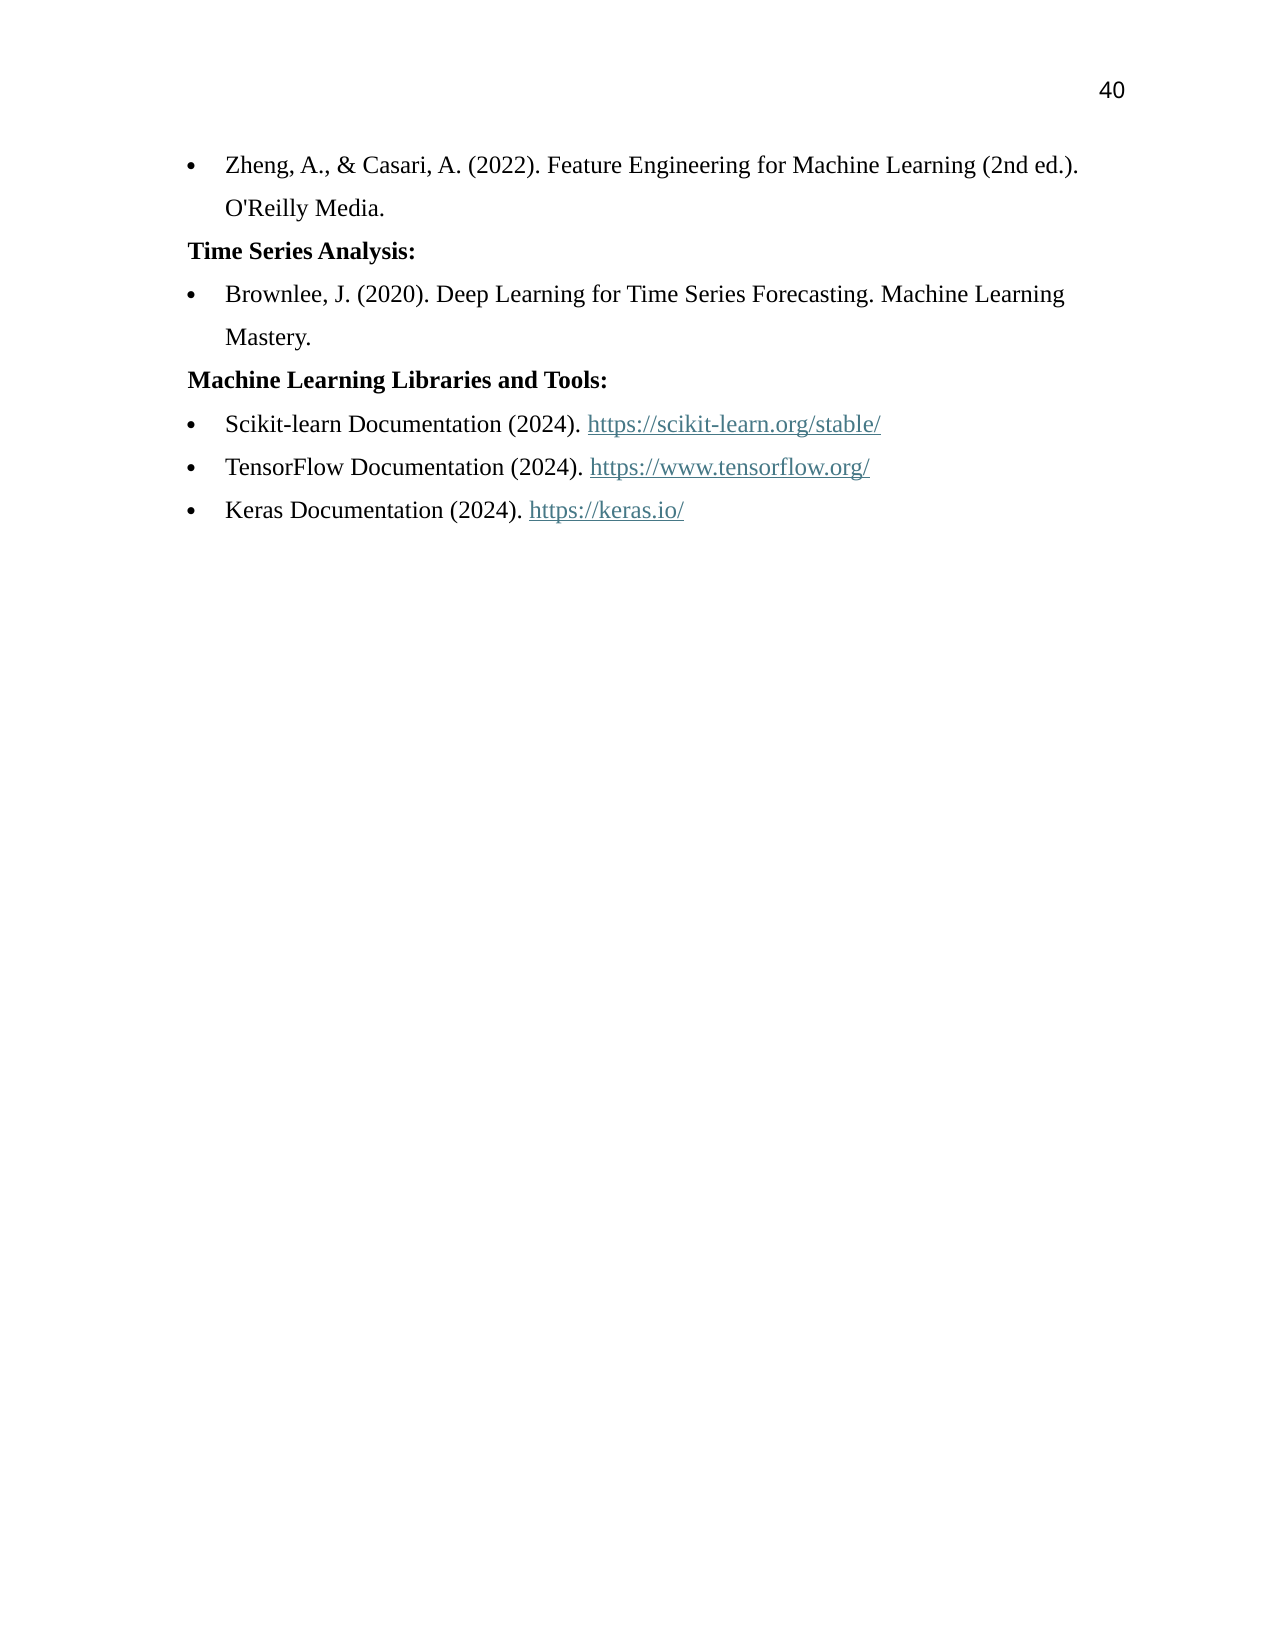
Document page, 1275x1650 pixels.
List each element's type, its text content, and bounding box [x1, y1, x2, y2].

list Brownlee, J. (2020). Deep Learning for Time Series Forecasting. Machine Learning Mastery. [187, 279, 1125, 351]
list Scikit-learn Documentation (2024). https://scikit-learn.org/stable/ [187, 409, 1125, 437]
text Machine Learning Libraries and Tools: [187, 366, 1125, 394]
list TensorFlow Documentation (2024). https://www.tensorflow.org/ [187, 452, 1125, 481]
text Time Series Analysis: [187, 236, 1125, 265]
list Zheng, A., & Casari, A. (2022). Feature Engineering for Machine Learning (2nd ed.). O'Reilly Media. [187, 150, 1125, 222]
list Keras Documentation (2024). https://keras.io/ [187, 495, 1125, 524]
